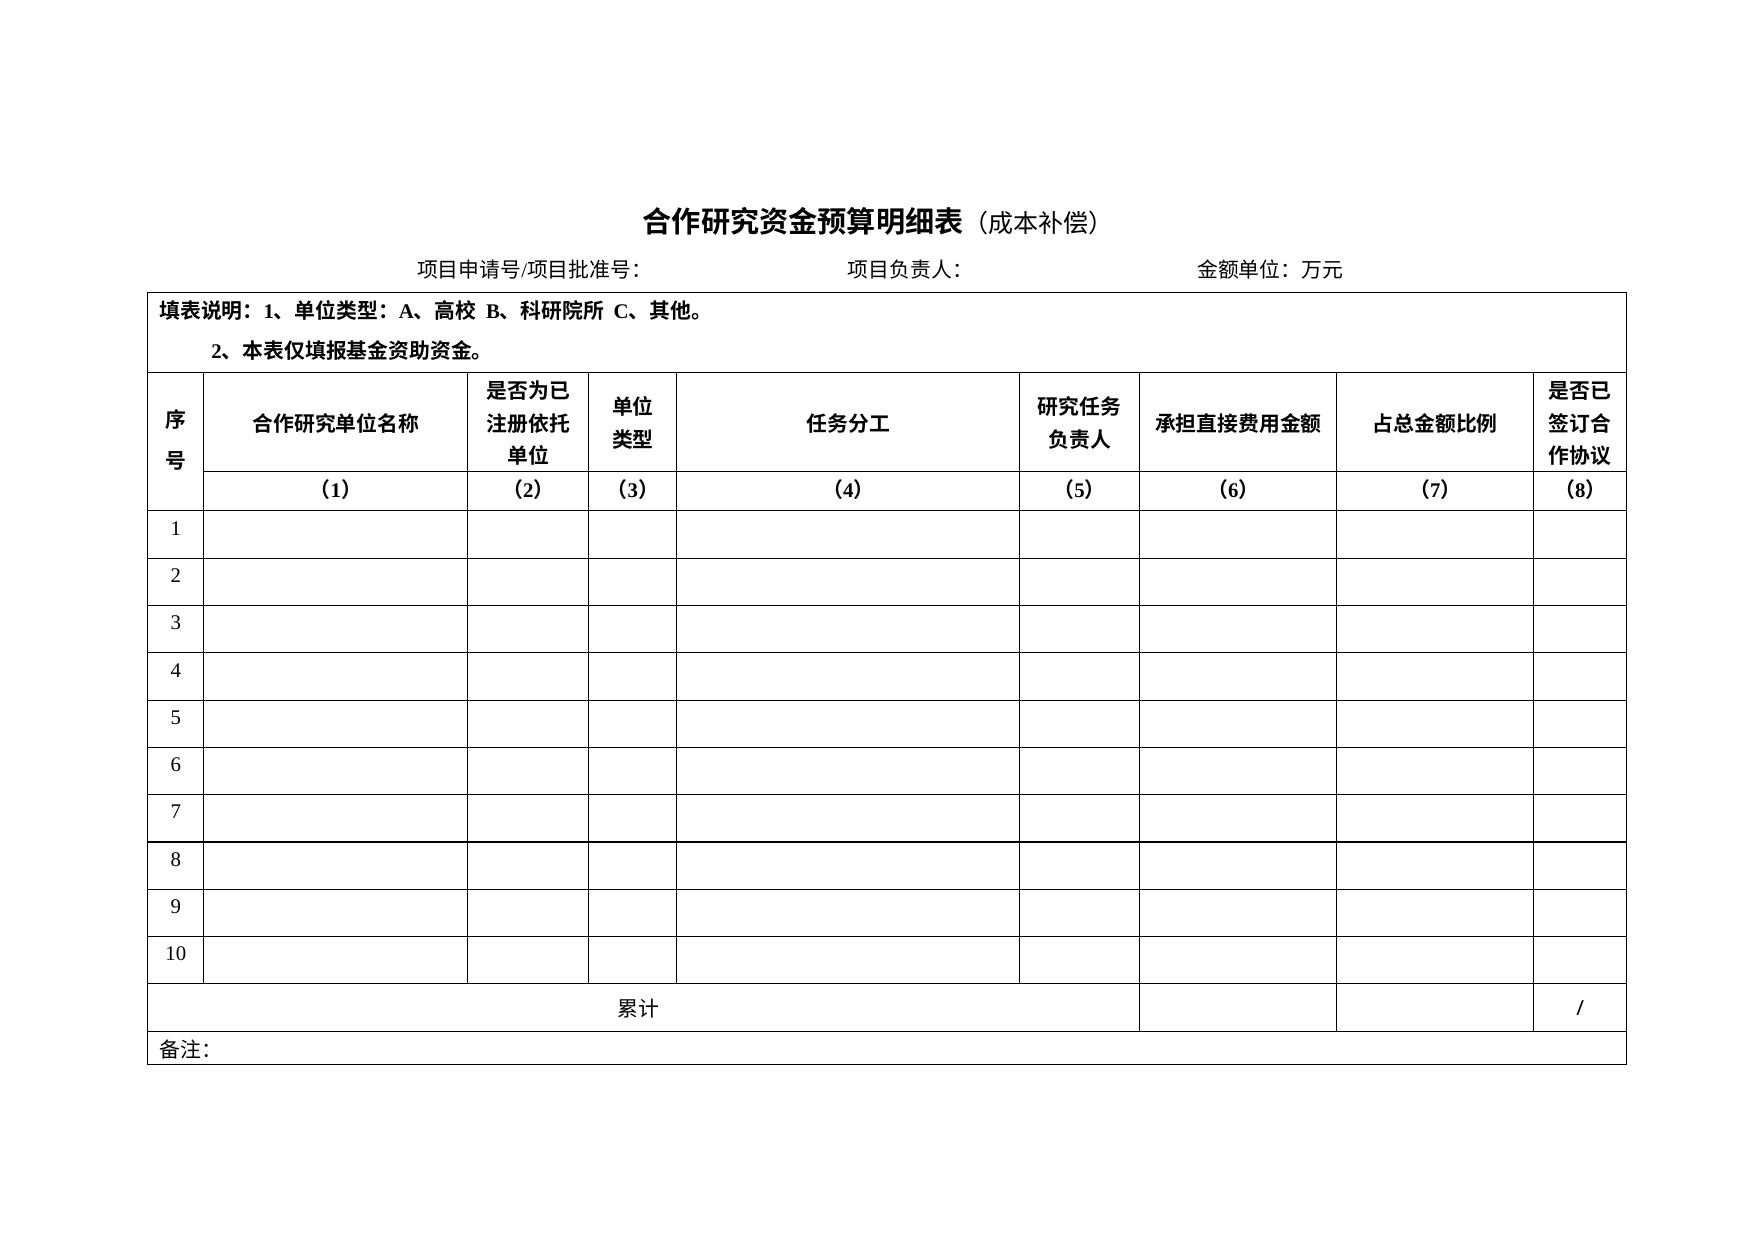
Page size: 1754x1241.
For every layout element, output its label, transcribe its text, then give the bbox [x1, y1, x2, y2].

table_cell [204, 511, 467, 558]
table_cell 1 [148, 511, 203, 558]
table_cell 4 [148, 653, 203, 699]
table_cell （8） [1534, 472, 1626, 510]
table_cell [1140, 701, 1336, 747]
table_cell 是否为已注册依托单位 [468, 373, 588, 471]
table_cell [1140, 511, 1336, 558]
table_cell [468, 653, 588, 699]
table_cell [468, 937, 588, 983]
table_cell [1534, 843, 1626, 889]
table_cell [1337, 653, 1533, 699]
table_cell （6） [1140, 472, 1336, 510]
table_cell 累计 [148, 984, 1139, 1031]
table_cell [1337, 511, 1533, 558]
table_cell [1140, 843, 1336, 889]
table_cell 3 [148, 606, 203, 652]
table_cell [589, 937, 676, 983]
table_cell [204, 843, 467, 889]
table_cell 序号 [148, 373, 203, 510]
table_cell [468, 843, 588, 889]
table_cell （2） [468, 472, 588, 510]
table_cell [1140, 984, 1336, 1031]
table_cell [589, 511, 676, 558]
table_cell [1534, 606, 1626, 652]
table_cell [1337, 890, 1533, 936]
table_cell [1020, 701, 1139, 747]
text 合作研究资金预算明细表（成本补偿） [150, 187, 1606, 252]
table_cell [468, 795, 588, 841]
table_cell 10 [148, 937, 203, 983]
table_cell 是否已签订合作协议 [1534, 373, 1626, 471]
table_cell [204, 701, 467, 747]
text 项目申请号/项目批准号： 项目负责人： 金额单位：万元 [135, 252, 1624, 285]
table_cell [589, 653, 676, 699]
table_cell [1337, 795, 1533, 841]
table_cell [468, 606, 588, 652]
table_cell [1140, 748, 1336, 794]
table_cell [677, 890, 1019, 936]
table_cell [1534, 559, 1626, 605]
table_cell [468, 701, 588, 747]
table_cell [1337, 984, 1533, 1031]
table_cell [1534, 701, 1626, 747]
table_cell 备注： [148, 1032, 1626, 1064]
table_cell [1534, 937, 1626, 983]
table_cell [589, 559, 676, 605]
table_cell [589, 795, 676, 841]
table_cell 合作研究单位名称 [204, 373, 467, 471]
table_header 填表说明：1、单位类型：A、高校 B、科研院所 C、其他。 2、本表仅填报基金资助资金。 [148, 293, 1626, 372]
table_cell [204, 795, 467, 841]
table_cell [1020, 511, 1139, 558]
table_cell 占总金额比例 [1337, 373, 1533, 471]
table_cell [1020, 795, 1139, 841]
table_cell [204, 559, 467, 605]
table_cell 8 [148, 843, 203, 889]
table_cell [589, 701, 676, 747]
table_cell （7） [1337, 472, 1533, 510]
table_cell （4） [677, 472, 1019, 510]
table_cell [1337, 559, 1533, 605]
table_cell [677, 653, 1019, 699]
table_cell [1534, 653, 1626, 699]
table_cell / [1534, 984, 1626, 1031]
table_cell [1337, 701, 1533, 747]
table_cell 6 [148, 748, 203, 794]
table_cell [1020, 653, 1139, 699]
table_cell [1337, 843, 1533, 889]
table_cell [1534, 795, 1626, 841]
table_cell [468, 559, 588, 605]
table_cell [1337, 748, 1533, 794]
table_cell [468, 890, 588, 936]
table_cell [468, 511, 588, 558]
table_cell 任务分工 [677, 373, 1019, 471]
table_cell （5） [1020, 472, 1139, 510]
table_cell [1140, 937, 1336, 983]
table_cell 研究任务负责人 [1020, 373, 1139, 471]
table_cell [1140, 653, 1336, 699]
table_cell [1020, 559, 1139, 605]
table_cell [1140, 890, 1336, 936]
table_cell 9 [148, 890, 203, 936]
table_cell 7 [148, 795, 203, 841]
table_cell [1020, 937, 1139, 983]
table_cell 2 [148, 559, 203, 605]
table_cell [1534, 890, 1626, 936]
table_cell [677, 843, 1019, 889]
table_cell [589, 748, 676, 794]
table_cell 单位 类型 [589, 373, 676, 471]
table_cell [677, 795, 1019, 841]
table_cell [204, 606, 467, 652]
table_cell （3） [589, 472, 676, 510]
table_cell [1140, 795, 1336, 841]
table_cell [1020, 890, 1139, 936]
table_cell [1140, 606, 1336, 652]
table_cell 5 [148, 701, 203, 747]
table_cell [677, 937, 1019, 983]
table_cell [204, 890, 467, 936]
table_cell [677, 511, 1019, 558]
table_cell （1） [204, 472, 467, 510]
table_cell [1020, 748, 1139, 794]
table_cell 承担直接费用金额 [1140, 373, 1336, 471]
table_cell [468, 748, 588, 794]
table_cell [589, 890, 676, 936]
table_cell [1337, 606, 1533, 652]
table_cell [1534, 511, 1626, 558]
table_cell [204, 937, 467, 983]
table_cell [1020, 843, 1139, 889]
table_cell [589, 843, 676, 889]
table_cell [1140, 559, 1336, 605]
table_cell [1337, 937, 1533, 983]
table_cell [677, 606, 1019, 652]
table_cell [677, 559, 1019, 605]
table_cell [589, 606, 676, 652]
table_cell [677, 701, 1019, 747]
table_cell [204, 748, 467, 794]
table_cell [204, 653, 467, 699]
table_cell [677, 748, 1019, 794]
table_cell [1534, 748, 1626, 794]
table_cell [1020, 606, 1139, 652]
